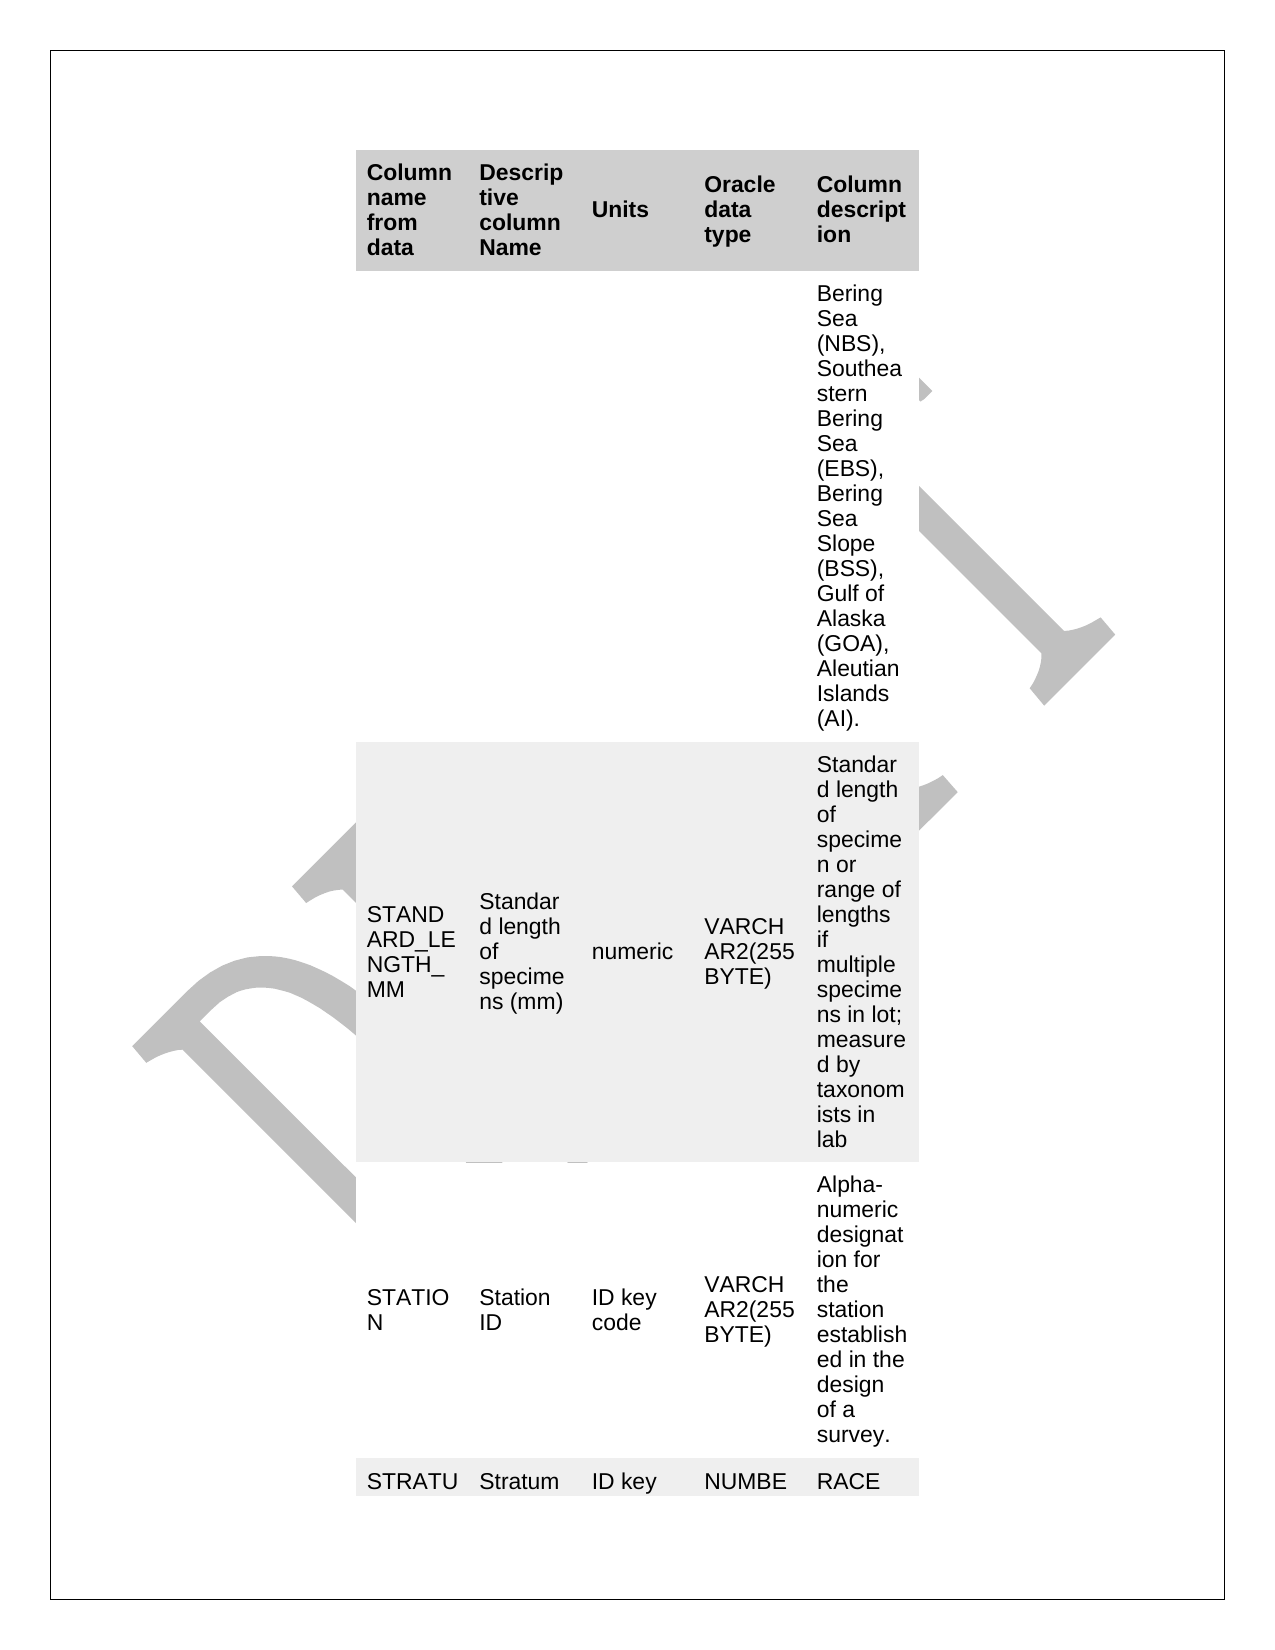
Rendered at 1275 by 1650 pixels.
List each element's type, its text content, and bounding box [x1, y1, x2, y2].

table_header Column name from data [356, 150, 469, 271]
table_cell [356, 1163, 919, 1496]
table_header Descriptive column Name [469, 150, 581, 271]
table_header Units [581, 150, 694, 271]
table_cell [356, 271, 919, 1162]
table_header Oracle data type [694, 150, 806, 271]
table_header Column description [806, 150, 919, 271]
